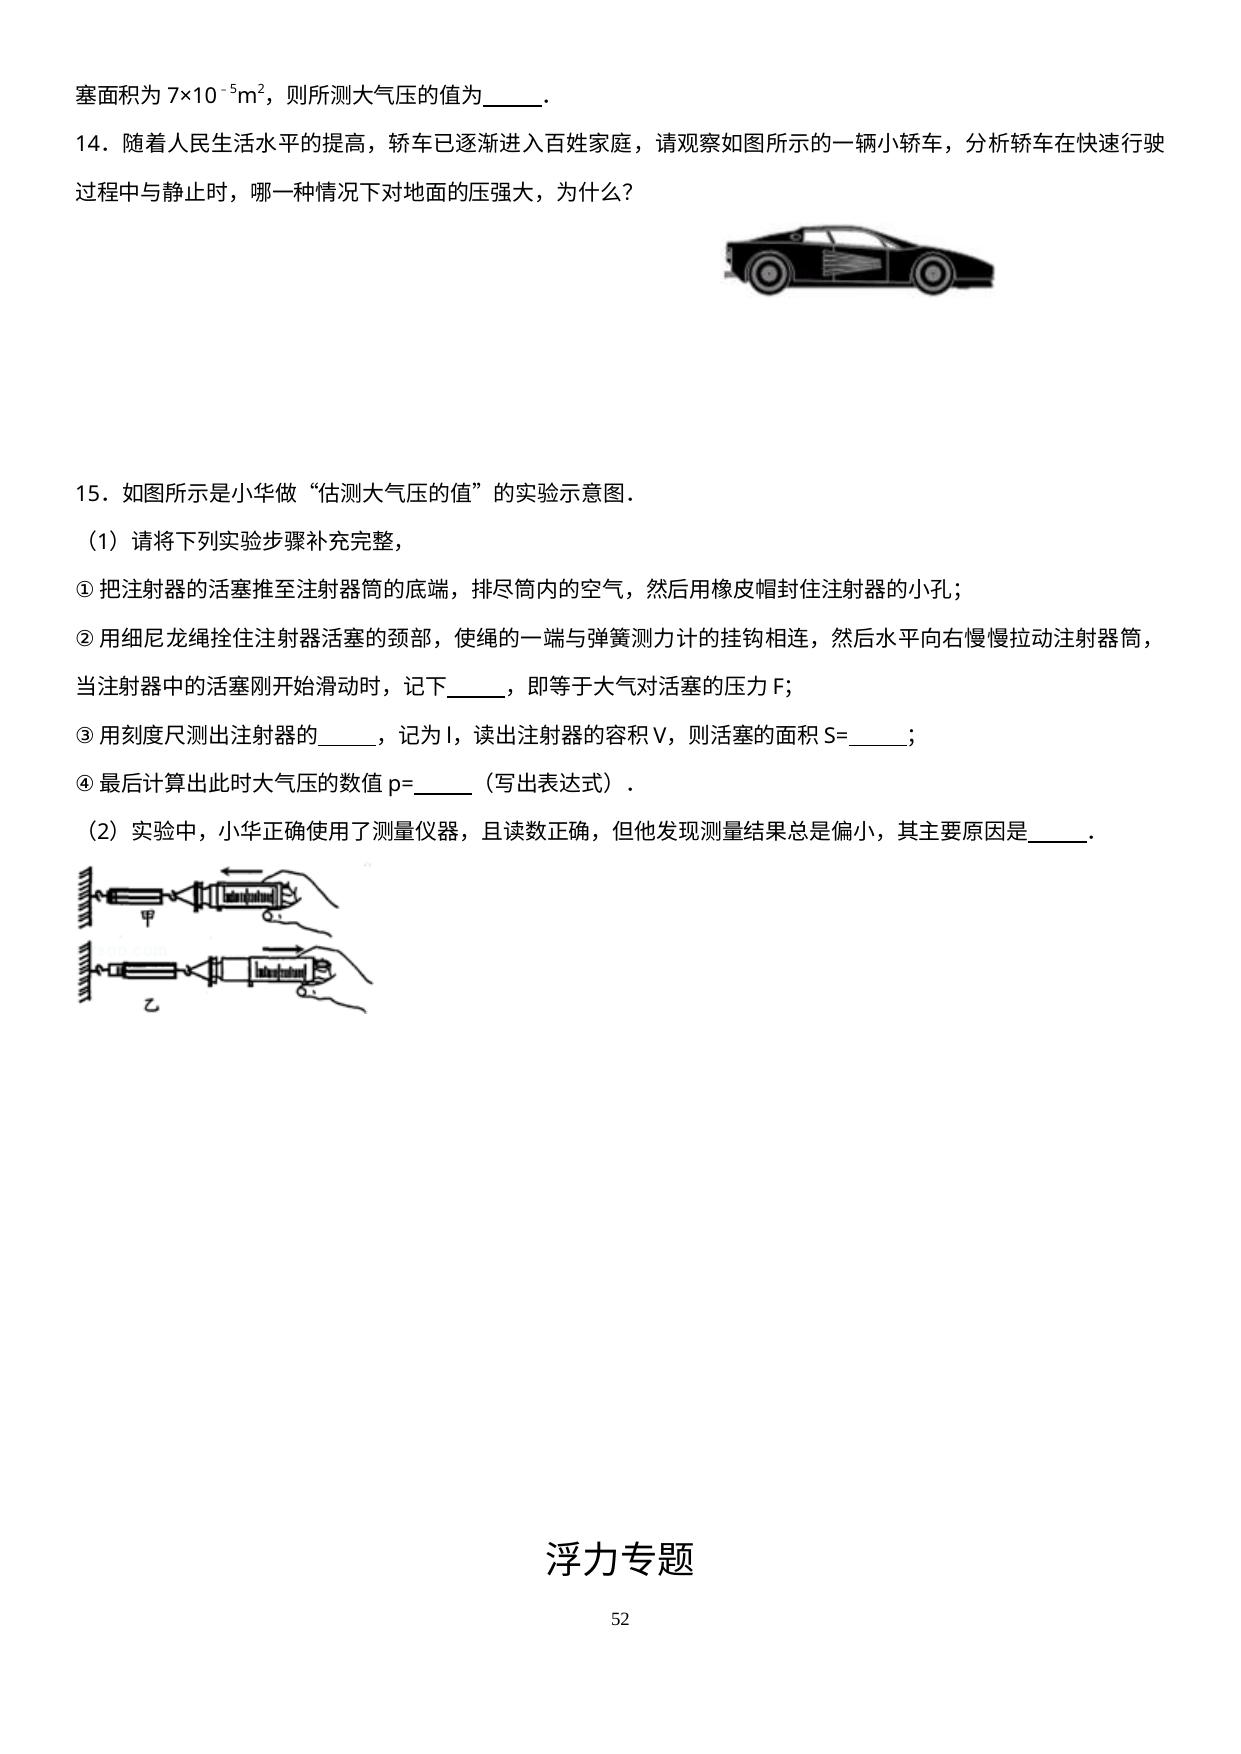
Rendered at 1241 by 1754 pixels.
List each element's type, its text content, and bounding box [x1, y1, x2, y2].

text （1）请将下列实验步骤补充完整， [75, 523, 1165, 556]
text ②用细尼龙绳拴住注射器活塞的颈部，使绳的一端与弹簧测力计的挂钩相连，然后水平向右慢慢拉动注射器筒，当注射器中的活塞刚开始滑动时，记下 ，即等于大气对活塞的压力F； [75, 620, 1165, 701]
picture [720, 222, 996, 298]
text 15．如图所示是小华做“估测大气压的值”的实验示意图． [75, 475, 1165, 508]
text （2）实验中，小华正确使用了测量仪器，且读数正确，但他发现测量结果总是偏小，其主要原因是 ． [75, 814, 1165, 846]
text ③用刻度尺测出注射器的 ，记为l，读出注射器的容积V，则活塞的面积S= ； [75, 717, 1165, 750]
picture [75, 862, 374, 1014]
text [75, 77, 1165, 110]
text 14．随着人民生活水平的提高，轿车已逐渐进入百姓家庭，请观察如图所示的一辆小轿车，分析轿车在快速行驶过程中与静止时，哪一种情况下对地面的压强大，为什么？ [75, 126, 1165, 207]
text ①把注射器的活塞推至注射器筒的底端，排尽筒内的空气，然后用橡皮帽封住注射器的小孔； [75, 572, 1165, 604]
text ④最后计算出此时大气压的数值p= （写出表达式）． [75, 766, 1165, 798]
text 浮力专题 [75, 1525, 1165, 1590]
